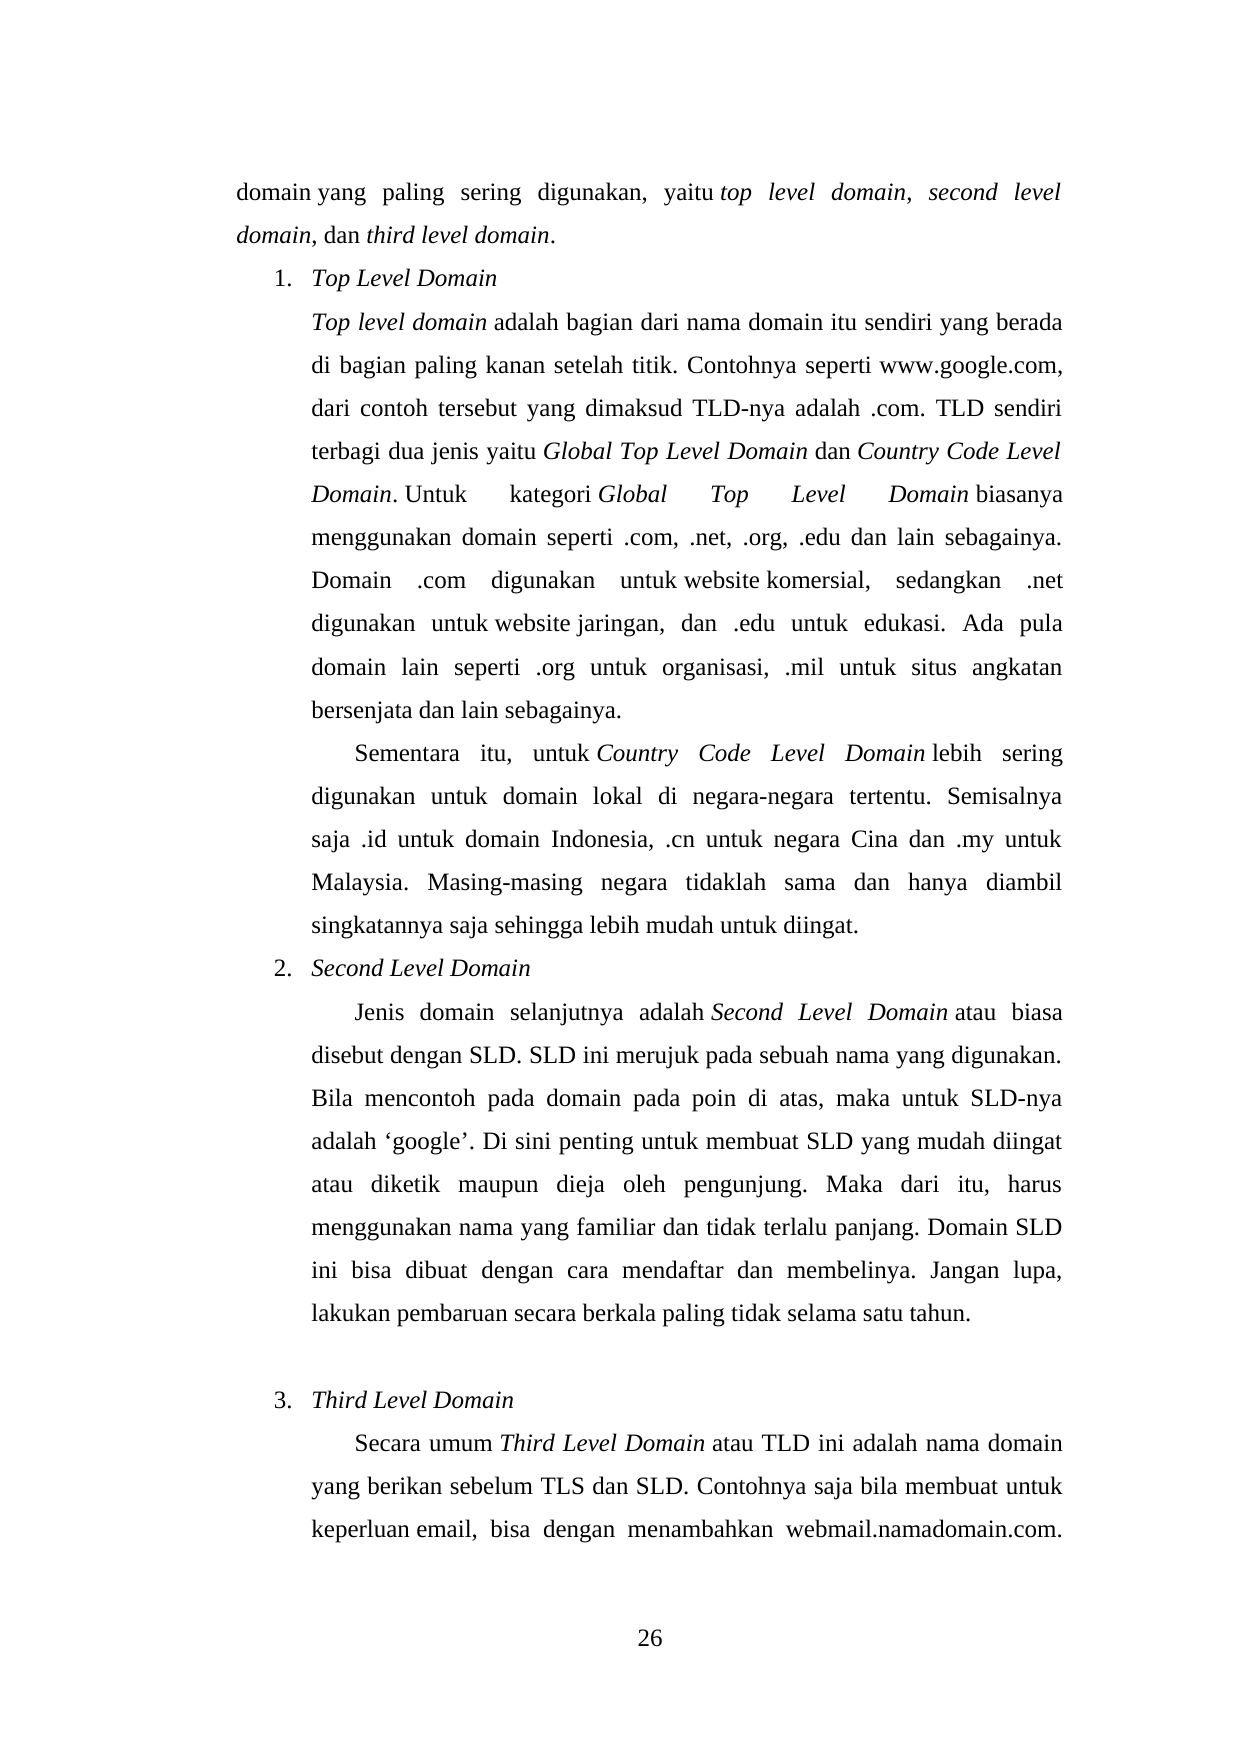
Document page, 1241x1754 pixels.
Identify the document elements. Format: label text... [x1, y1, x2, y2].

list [311, 1428, 1063, 1543]
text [236, 177, 1063, 249]
list Third Level Domain [274, 1385, 1063, 1413]
list Second Level Domain [274, 953, 1063, 982]
list Sementara itu, untuk Country Code Level Domain lebih sering digunakan untuk domain lokal di negara-negara tertentu. Semisalnya saja .id untuk domain Indonesia, .cn untuk negara Cina dan .my untuk Malaysia. Masing-masing negara tidaklah sama dan hanya diambil singkatannya saja sehingga lebih mudah untuk diingat. [311, 738, 1063, 939]
list Top Level Domain [274, 263, 1063, 292]
list Jenis domain selanjutnya adalah Second Level Domain atau biasa disebut dengan SLD. SLD ini merujuk pada sebuah nama yang digunakan. Bila mencontoh pada domain pada poin di atas, maka untuk SLD-nya adalah ‘google’. Di sini penting untuk membuat SLD yang mudah diingat atau diketik maupun dieja oleh pengunjung. Maka dari itu, harus menggunakan nama yang familiar dan tidak terlalu panjang. Domain SLD ini bisa dibuat dengan cara mendaftar dan membelinya. Jangan lupa, lakukan pembaruan secara berkala paling tidak selama satu tahun. [311, 997, 1063, 1327]
list Top level domain adalah bagian dari nama domain itu sendiri yang berada di bagian paling kanan setelah titik. Contohnya seperti www.google.com, dari contoh tersebut yang dimaksud TLD-nya adalah .com. TLD sendiri terbagi dua jenis yaitu Global Top Level Domain dan Country Code Level Domain. Untuk kategori Global Top Level Domain biasanya menggunakan domain seperti .com, .net, .org, .edu dan lain sebagainya. Domain .com digunakan untuk website komersial, sedangkan .net digunakan untuk website jaringan, dan .edu untuk edukasi. Ada pula domain lain seperti .org untuk organisasi, .mil untuk situs angkatan bersenjata dan lain sebagainya. [311, 307, 1063, 723]
